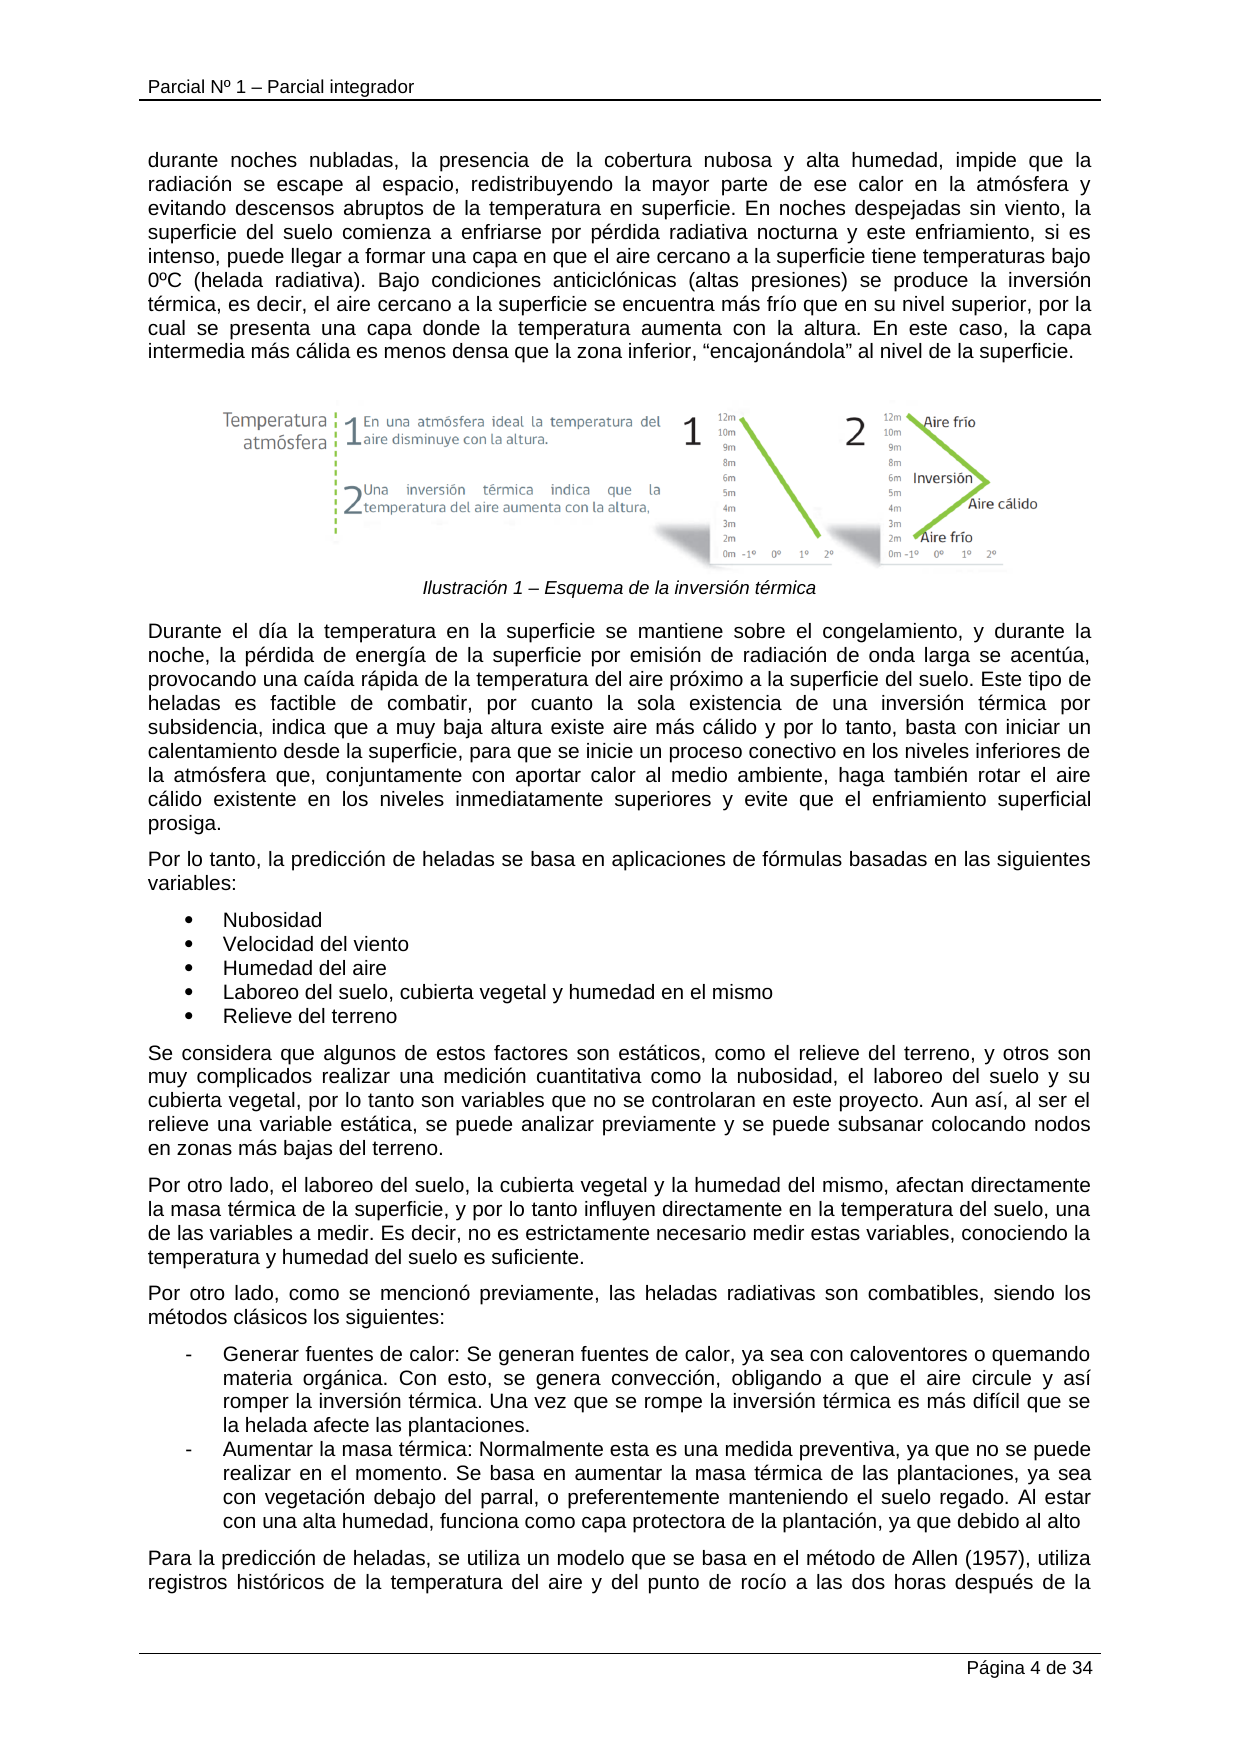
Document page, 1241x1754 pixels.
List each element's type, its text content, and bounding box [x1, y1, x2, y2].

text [148, 1546, 1092, 1593]
text Por lo tanto, la predicción de heladas se basa en aplicaciones de fórmulas basadas en las siguientes variables: [148, 847, 1092, 895]
text Por otro lado, el laboreo del suelo, la cubierta vegetal y la humedad del mismo, afectan directamente la masa térmica de la superficie, y por lo tanto influyen directamente en la temperatura del suelo, una de las variables a medir. Es decir, no es estrictamente necesario medir estas variables, conociendo la temperatura y humedad del suelo es suficiente. [148, 1173, 1092, 1268]
text Por otro lado, como se mencionó previamente, las heladas radiativas son combatibles, siendo los métodos clásicos los siguientes: [148, 1281, 1092, 1329]
list Aumentar la masa térmica: Normalmente esta es una medida preventiva, ya que no se puede realizar en el momento. Se basa en aumentar la masa térmica de las plantaciones, ya sea con vegetación debajo del parral, o preferentemente manteniendo el suelo regado. Al estar con una alta humedad, funciona como capa protectora de la plantación, ya que debido al alto [185, 1437, 1092, 1533]
list Humedad del aire [185, 956, 1092, 980]
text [148, 148, 1092, 363]
list Generar fuentes de calor: Se generan fuentes de calor, ya sea con caloventores o quemando materia orgánica. Con esto, se genera convección, obligando a que el aire circule y así romper la inversión térmica. Una vez que se rompe la inversión térmica es más difícil que se la helada afecte las plantaciones. [185, 1341, 1092, 1437]
text Se considera que algunos de estos factores son estáticos, como el relieve del terreno, y otros son muy complicados realizar una medición cuantitativa como la nubosidad, el laboreo del suelo y su cubierta vegetal, por lo tanto son variables que no se controlaran en este proyecto. Aun así, al ser el relieve una variable estática, se puede analizar previamente y se puede subsanar colocando nodos en zonas más bajas del terreno. [148, 1040, 1092, 1160]
picture [159, 375, 1081, 577]
list Relieve del terreno [185, 1004, 1092, 1028]
list Laboreo del suelo, cubierta vegetal y humedad en el mismo [185, 980, 1092, 1004]
list Nubosidad [185, 907, 1092, 932]
list Velocidad del viento [185, 932, 1092, 956]
text Durante el día la temperatura en la superficie se mantiene sobre el congelamiento, y durante la noche, la pérdida de energía de la superficie por emisión de radiación de onda larga se acentúa, provocando una caída rápida de la temperatura del aire próximo a la superficie del suelo. Este tipo de heladas es factible de combatir, por cuanto la sola existencia de una inversión térmica por subsidencia, indica que a muy baja altura existe aire más cálido y por lo tanto, basta con iniciar un calentamiento desde la superficie, para que se inicie un proceso conectivo en los niveles inferiores de la atmósfera que, conjuntamente con aportar calor al medio ambiente, haga también rotar el aire cálido existente en los niveles inmediatamente superiores y evite que el enfriamiento superficial prosiga. [148, 619, 1092, 834]
